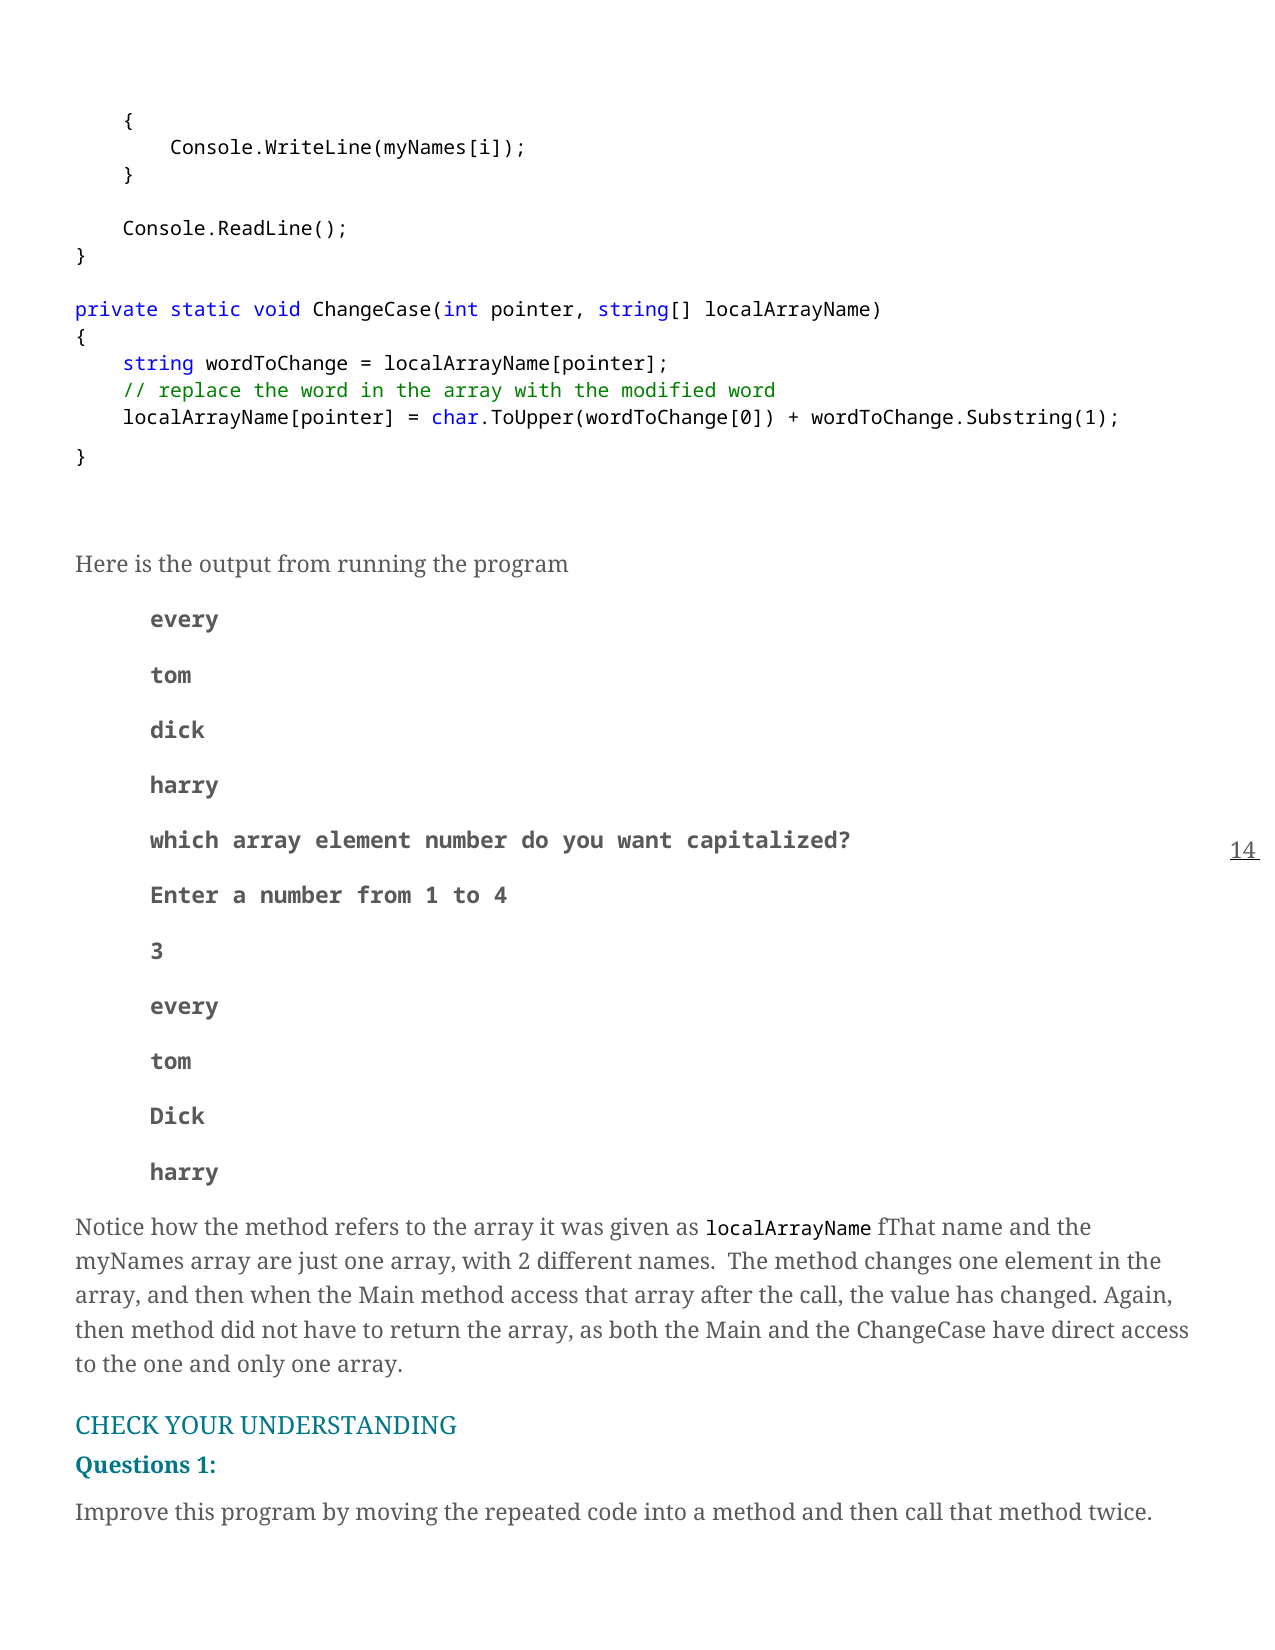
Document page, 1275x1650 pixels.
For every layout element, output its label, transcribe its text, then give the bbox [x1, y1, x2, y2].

text 3 [150, 934, 1200, 966]
text which array element number do you want capitalized? [150, 824, 1200, 855]
text Dick [150, 1100, 1200, 1131]
text dick [150, 714, 1200, 745]
text Console.WriteLine(myNames[i]); [75, 133, 1200, 160]
text tom [150, 658, 1200, 690]
text string wordToChange = localArrayName[pointer]; [75, 349, 1200, 376]
subtitle Questions 1: [75, 1449, 1200, 1480]
text every [150, 603, 1200, 634]
text } [75, 160, 1200, 187]
text Console.ReadLine(); [75, 214, 1200, 241]
text { [75, 106, 1200, 133]
text localArrayName[pointer] = char.ToUpper(wordToChange[0]) + wordToChange.Substring(1); [75, 403, 1200, 430]
text { [75, 322, 1200, 349]
text Improve this program by moving the repeated code into a method and then call that method twice. [75, 1496, 1200, 1527]
text } [75, 442, 1200, 469]
text Enter a number from 1 to 4 [150, 879, 1200, 911]
text every [150, 990, 1200, 1021]
text tom [150, 1045, 1200, 1076]
text } [75, 241, 1200, 268]
text harry [150, 1155, 1200, 1187]
text // replace the word in the array with the modified word [75, 376, 1200, 403]
text Here is the output from running the program [75, 548, 1200, 579]
text Notice how the method refers to the array it was given as localArrayName fThat name and the myNames array are just one array, with 2 different names. The method changes one element in the array, and then when the Main method access that array after the call, the value has changed. Again, then method did not have to return the array, as both the Main and the ChangeCase have direct access to the one and only one array. [75, 1211, 1200, 1379]
text harry [150, 769, 1200, 800]
text private static void ChangeCase(int pointer, string[] localArrayName) [75, 295, 1200, 322]
subtitle Check your understanding [75, 1407, 1200, 1442]
